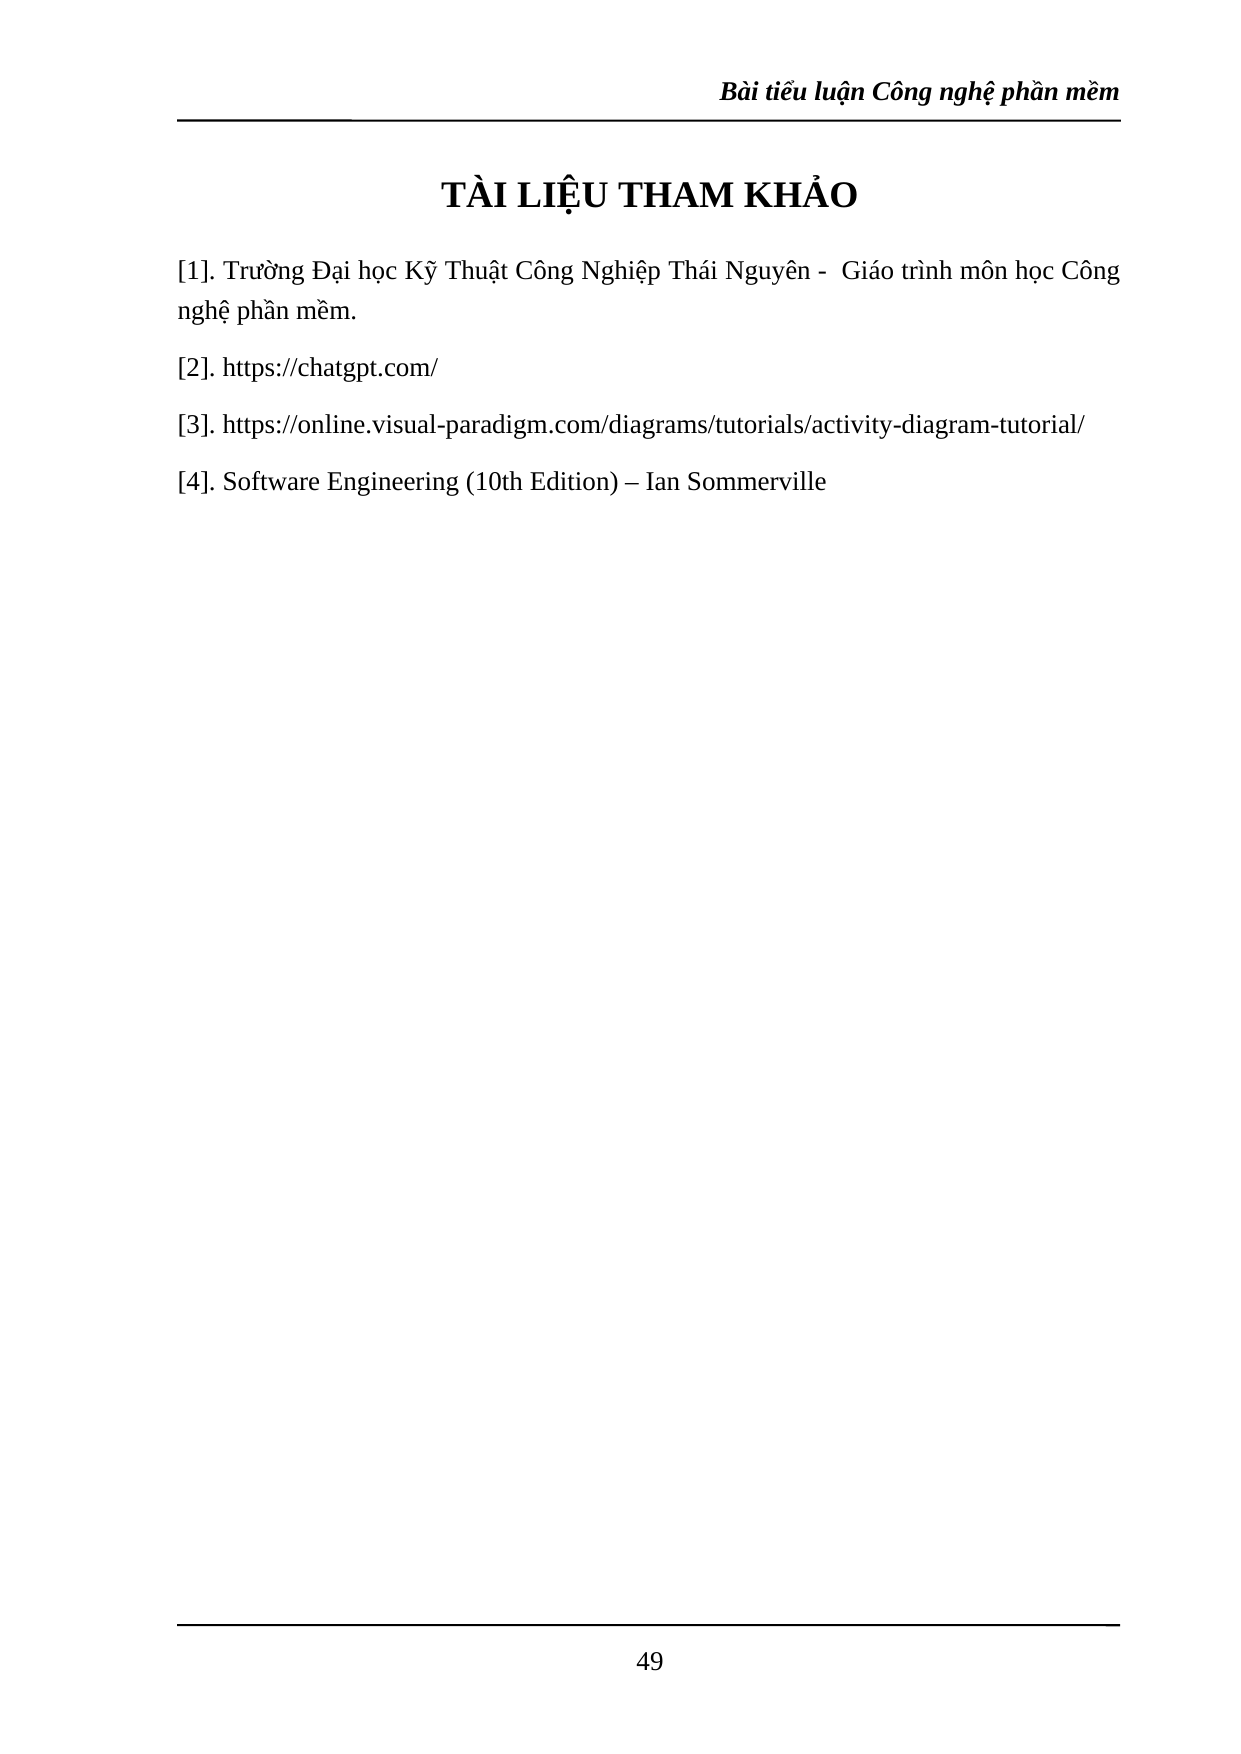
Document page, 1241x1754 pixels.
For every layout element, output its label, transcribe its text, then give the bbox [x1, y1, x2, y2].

text [1]. Trường Đại học Kỹ Thuật Công Nghiệp Thái Nguyên - Giáo trình môn học Công nghệ phần mềm. [177, 254, 1122, 325]
text [3]. https://online.visual-paradigm.com/diagrams/tutorials/activity-diagram-tutorial/ [177, 408, 1122, 439]
subtitle TÀI LIỆU THAM KHẢO [177, 173, 1122, 216]
text [2]. https://chatgpt.com/ [177, 351, 1122, 382]
text [4]. Software Engineering (10th Edition) – Ian Sommerville [177, 465, 1122, 497]
